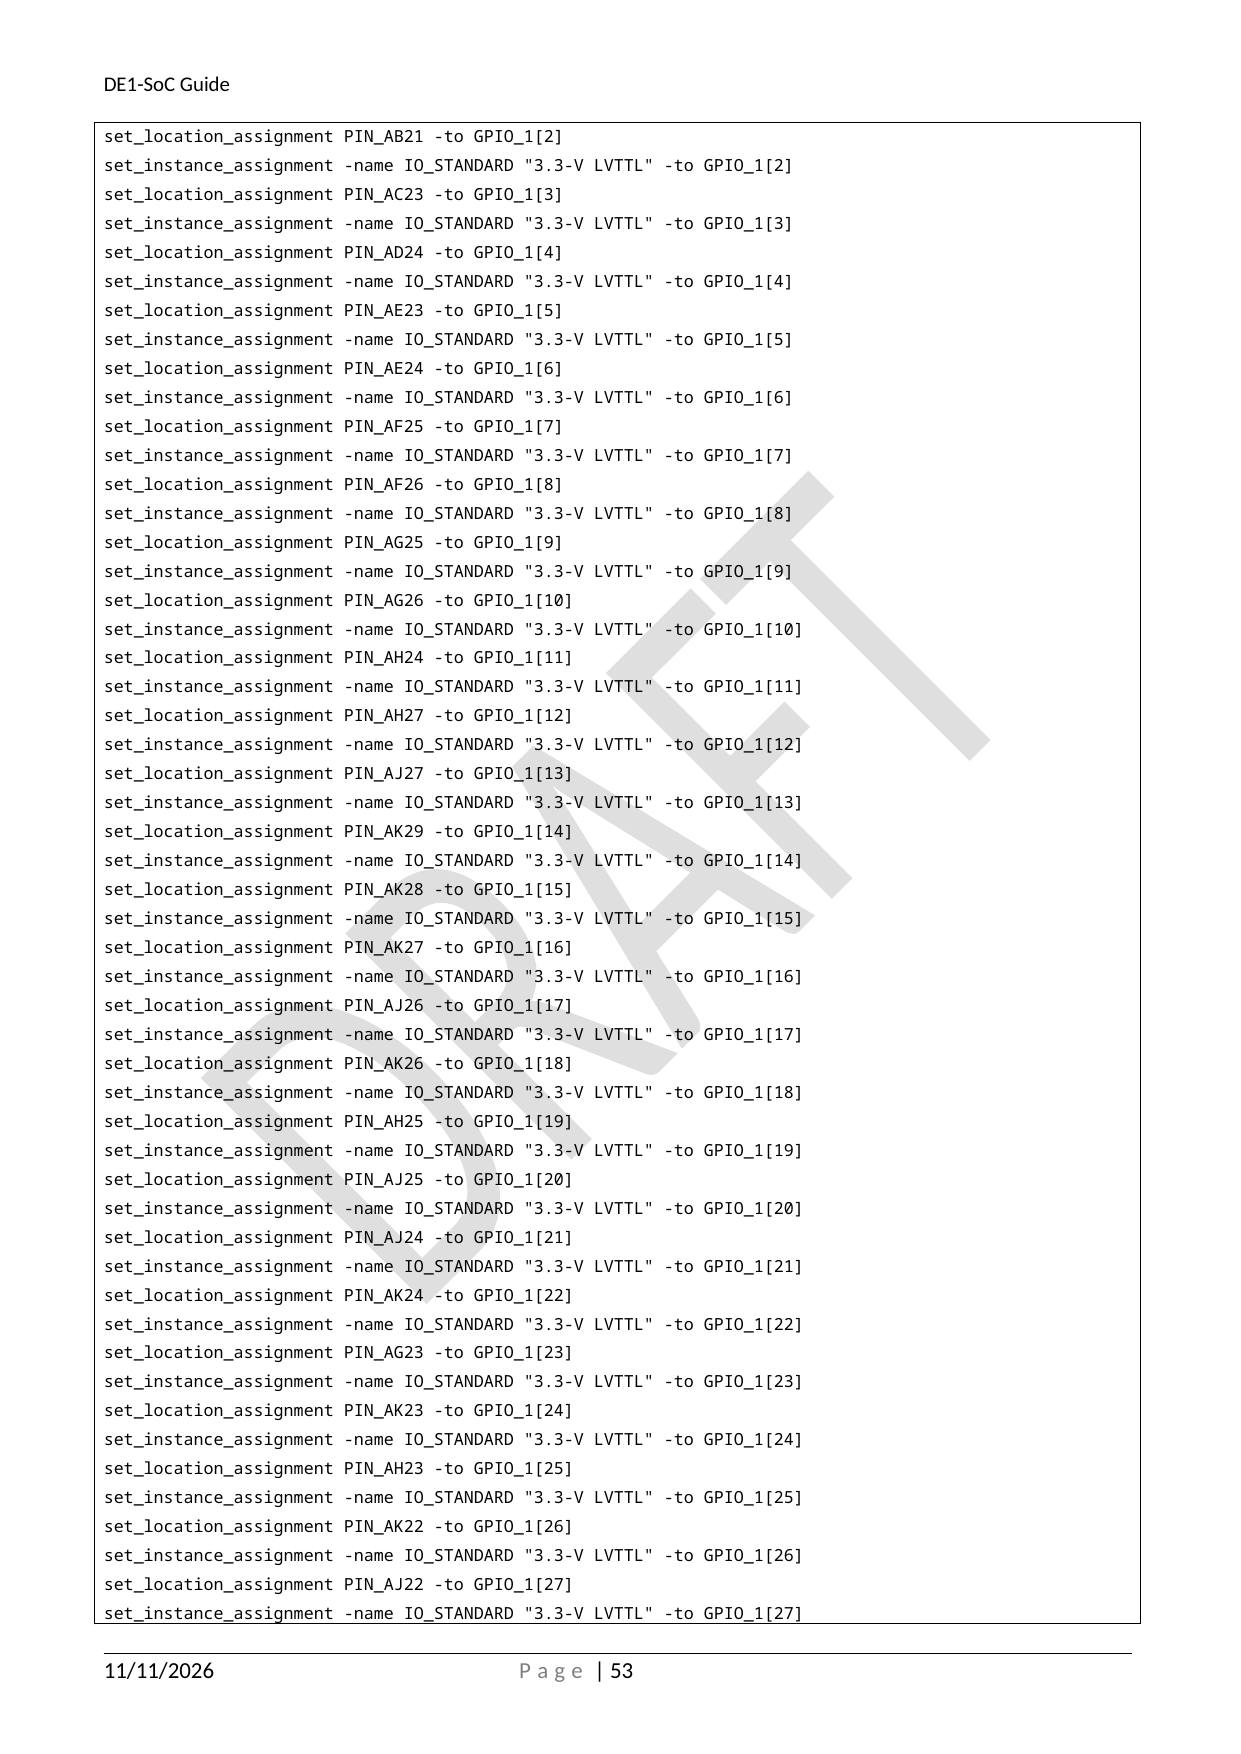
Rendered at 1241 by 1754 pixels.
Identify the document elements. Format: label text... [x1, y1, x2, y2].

text set_instance_assignment -name IO_STANDARD "3.3-V LVTTL" -to GPIO_1[18] [95, 1077, 1140, 1103]
text set_instance_assignment -name IO_STANDARD "3.3-V LVTTL" -to GPIO_1[19] [95, 1135, 1140, 1161]
text set_instance_assignment -name IO_STANDARD "3.3-V LVTTL" -to GPIO_1[13] [95, 788, 1140, 813]
text set_location_assignment PIN_AD24 -to GPIO_1[4] [95, 237, 1140, 263]
text set_location_assignment PIN_AC23 -to GPIO_1[3] [95, 179, 1140, 205]
text set_location_assignment PIN_AF26 -to GPIO_1[8] [95, 469, 1140, 495]
text set_location_assignment PIN_AG26 -to GPIO_1[10] [95, 585, 1140, 611]
text set_location_assignment PIN_AH23 -to GPIO_1[25] [95, 1454, 1140, 1479]
text set_instance_assignment -name IO_STANDARD "3.3-V LVTTL" -to GPIO_1[14] [95, 846, 1140, 871]
text set_instance_assignment -name IO_STANDARD "3.3-V LVTTL" -to GPIO_1[8] [95, 498, 1140, 524]
text set_instance_assignment -name IO_STANDARD "3.3-V LVTTL" -to GPIO_1[22] [95, 1309, 1140, 1335]
text set_location_assignment PIN_AK26 -to GPIO_1[18] [95, 1048, 1140, 1074]
text set_location_assignment PIN_AK22 -to GPIO_1[26] [95, 1512, 1140, 1537]
text set_instance_assignment -name IO_STANDARD "3.3-V LVTTL" -to GPIO_1[9] [95, 556, 1140, 582]
text set_instance_assignment -name IO_STANDARD "3.3-V LVTTL" -to GPIO_1[25] [95, 1483, 1140, 1508]
text set_instance_assignment -name IO_STANDARD "3.3-V LVTTL" -to GPIO_1[24] [95, 1425, 1140, 1451]
text set_instance_assignment -name IO_STANDARD "3.3-V LVTTL" -to GPIO_1[4] [95, 266, 1140, 292]
text set_location_assignment PIN_AB21 -to GPIO_1[2] [95, 123, 1140, 147]
text set_location_assignment PIN_AK27 -to GPIO_1[16] [95, 932, 1140, 958]
text set_instance_assignment -name IO_STANDARD "3.3-V LVTTL" -to GPIO_1[26] [95, 1541, 1140, 1566]
text set_location_assignment PIN_AH25 -to GPIO_1[19] [95, 1106, 1140, 1132]
text set_instance_assignment -name IO_STANDARD "3.3-V LVTTL" -to GPIO_1[17] [95, 1019, 1140, 1045]
text set_instance_assignment -name IO_STANDARD "3.3-V LVTTL" -to GPIO_1[16] [95, 961, 1140, 987]
text set_instance_assignment -name IO_STANDARD "3.3-V LVTTL" -to GPIO_1[3] [95, 208, 1140, 234]
text set_location_assignment PIN_AK24 -to GPIO_1[22] [95, 1280, 1140, 1306]
text set_location_assignment PIN_AE23 -to GPIO_1[5] [95, 295, 1140, 321]
text set_instance_assignment -name IO_STANDARD "3.3-V LVTTL" -to GPIO_1[20] [95, 1193, 1140, 1219]
text set_location_assignment PIN_AG23 -to GPIO_1[23] [95, 1338, 1140, 1364]
text set_location_assignment PIN_AJ22 -to GPIO_1[27] [95, 1569, 1140, 1595]
text set_location_assignment PIN_AK23 -to GPIO_1[24] [95, 1396, 1140, 1422]
text set_instance_assignment -name IO_STANDARD "3.3-V LVTTL" -to GPIO_1[6] [95, 382, 1140, 408]
text set_instance_assignment -name IO_STANDARD "3.3-V LVTTL" -to GPIO_1[23] [95, 1367, 1140, 1393]
text set_location_assignment PIN_AH27 -to GPIO_1[12] [95, 701, 1140, 727]
text set_instance_assignment -name IO_STANDARD "3.3-V LVTTL" -to GPIO_1[2] [95, 151, 1140, 176]
text set_location_assignment PIN_AF25 -to GPIO_1[7] [95, 411, 1140, 437]
text set_location_assignment PIN_AK29 -to GPIO_1[14] [95, 817, 1140, 842]
text set_instance_assignment -name IO_STANDARD "3.3-V LVTTL" -to GPIO_1[7] [95, 440, 1140, 466]
text set_instance_assignment -name IO_STANDARD "3.3-V LVTTL" -to GPIO_1[21] [95, 1251, 1140, 1277]
text set_location_assignment PIN_AG25 -to GPIO_1[9] [95, 527, 1140, 553]
text set_location_assignment PIN_AJ25 -to GPIO_1[20] [95, 1164, 1140, 1190]
text set_instance_assignment -name IO_STANDARD "3.3-V LVTTL" -to GPIO_1[27] [95, 1598, 1140, 1623]
text set_instance_assignment -name IO_STANDARD "3.3-V LVTTL" -to GPIO_1[12] [95, 730, 1140, 756]
text set_instance_assignment -name IO_STANDARD "3.3-V LVTTL" -to GPIO_1[5] [95, 324, 1140, 350]
text set_location_assignment PIN_AK28 -to GPIO_1[15] [95, 874, 1140, 900]
text set_instance_assignment -name IO_STANDARD "3.3-V LVTTL" -to GPIO_1[15] [95, 903, 1140, 929]
text set_location_assignment PIN_AJ24 -to GPIO_1[21] [95, 1222, 1140, 1248]
text set_location_assignment PIN_AJ27 -to GPIO_1[13] [95, 759, 1140, 784]
text set_instance_assignment -name IO_STANDARD "3.3-V LVTTL" -to GPIO_1[11] [95, 672, 1140, 698]
text set_location_assignment PIN_AH24 -to GPIO_1[11] [95, 643, 1140, 669]
text set_location_assignment PIN_AE24 -to GPIO_1[6] [95, 353, 1140, 379]
text set_location_assignment PIN_AJ26 -to GPIO_1[17] [95, 990, 1140, 1016]
text set_instance_assignment -name IO_STANDARD "3.3-V LVTTL" -to GPIO_1[10] [95, 614, 1140, 640]
